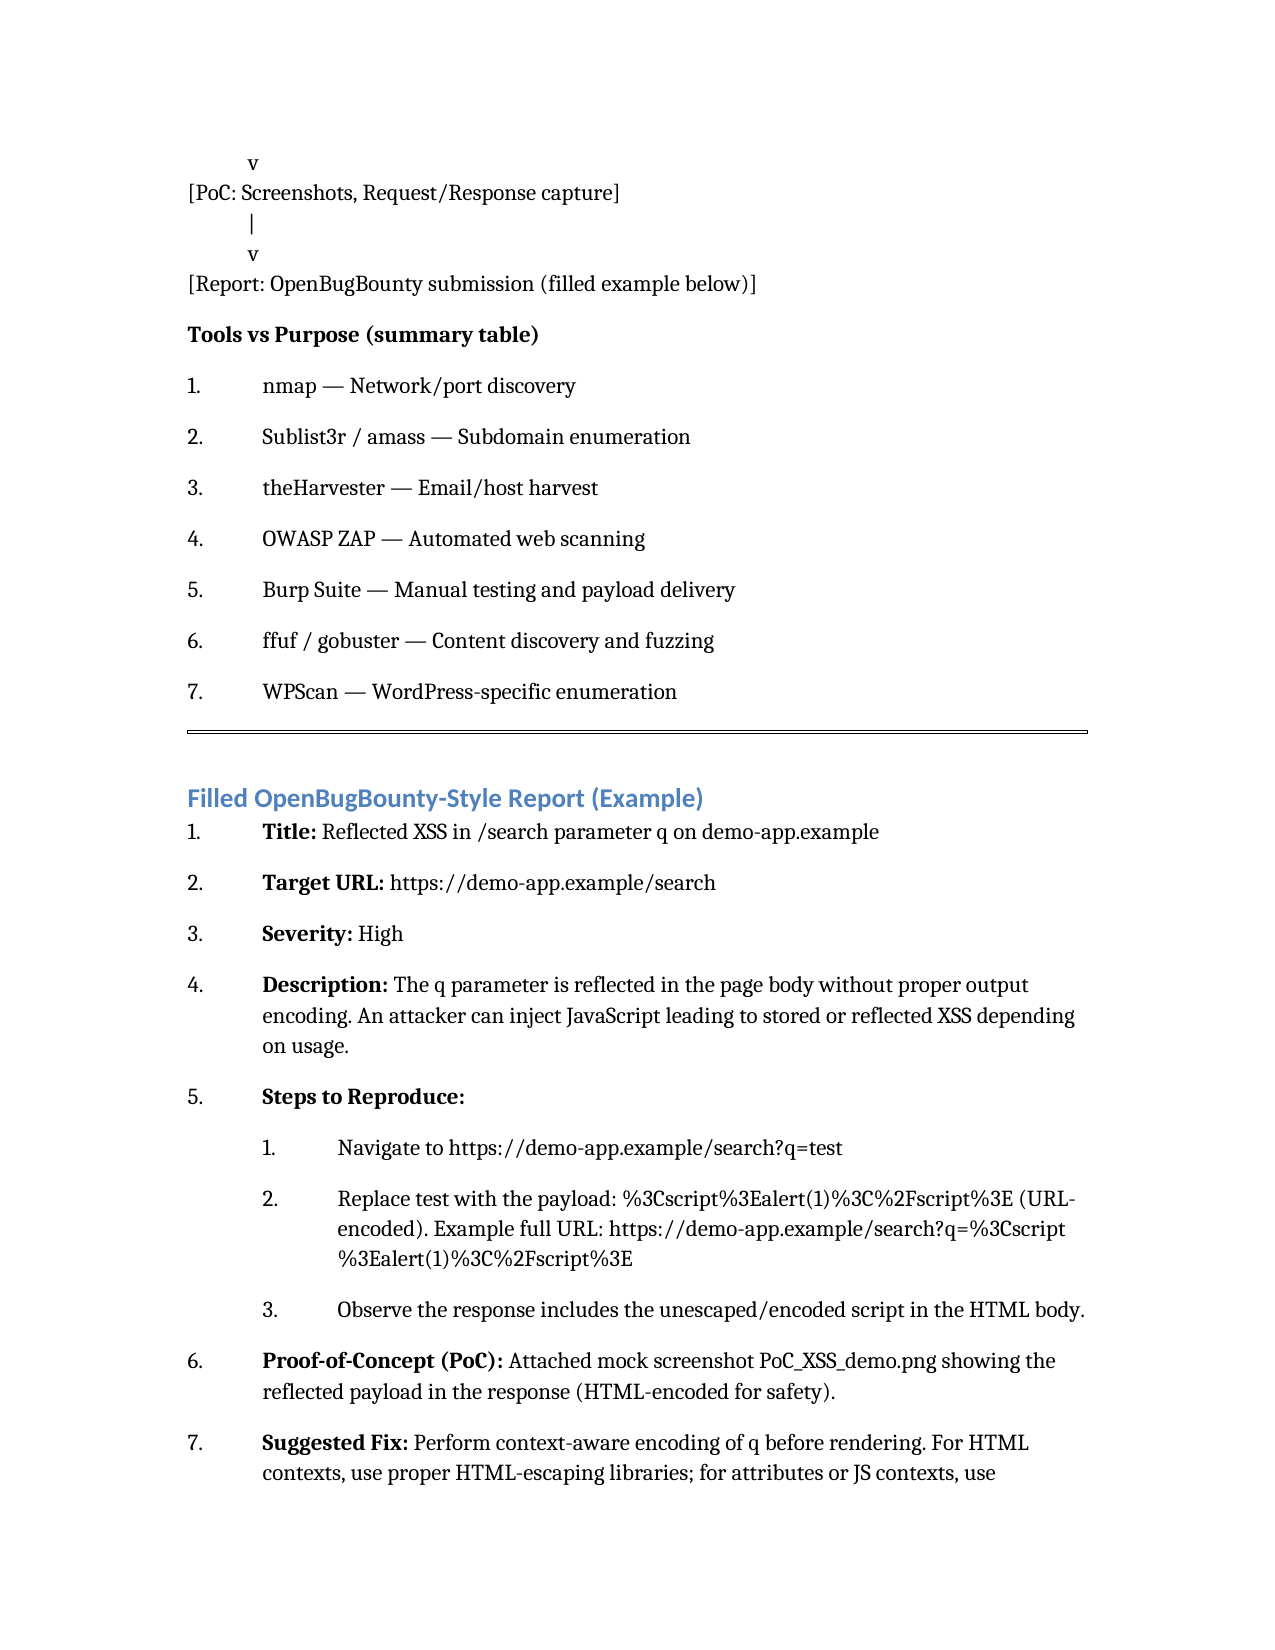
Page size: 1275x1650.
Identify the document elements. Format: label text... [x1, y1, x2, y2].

list Target URL: https://demo-app.example/search [187, 870, 1087, 897]
list Title: Reflected XSS in /search parameter q on demo-app.example [187, 819, 1087, 846]
list theHarvester — Email/host harvest [187, 475, 1087, 501]
subtitle Filled OpenBugBounty-Style Report (Example) [187, 781, 1087, 814]
list ffuf / gobuster — Content discovery and fuzzing [187, 628, 1087, 654]
list WPScan — WordPress-specific enumeration [187, 679, 1087, 706]
list nmap — Network/port discovery [187, 373, 1087, 399]
list Burp Suite — Manual testing and payload delivery [187, 577, 1087, 603]
list OWASP ZAP — Automated web scanning [187, 526, 1087, 552]
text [187, 150, 1087, 297]
list Description: The q parameter is reflected in the page body without proper output encoding. An attacker can inject JavaScript leading to stored or reflected XSS depending on usage. [187, 972, 1087, 1059]
list Navigate to https://demo-app.example/search?q=test [262, 1135, 1087, 1161]
list Observe the response includes the unescaped/encoded script in the HTML body. [262, 1297, 1087, 1324]
list Severity: High [187, 921, 1087, 948]
list Proof-of-Concept (PoC): Attached mock screenshot PoC_XSS_demo.png showing the reflected payload in the response (HTML-encoded for safety). [187, 1348, 1087, 1405]
list Steps to Reproduce: [187, 1084, 1087, 1110]
list Replace test with the payload: %3Cscript%3Ealert(1)%3C%2Fscript%3E (URL-encoded). Example full URL: https://demo-app.example/search?q=%3Cscript%3Ealert(1)%3C%2Fscript%3E [262, 1186, 1087, 1273]
list Sublist3r / amass — Subdomain enumeration [187, 424, 1087, 450]
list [187, 1429, 1087, 1486]
text Tools vs Purpose (summary table) [187, 322, 1087, 348]
